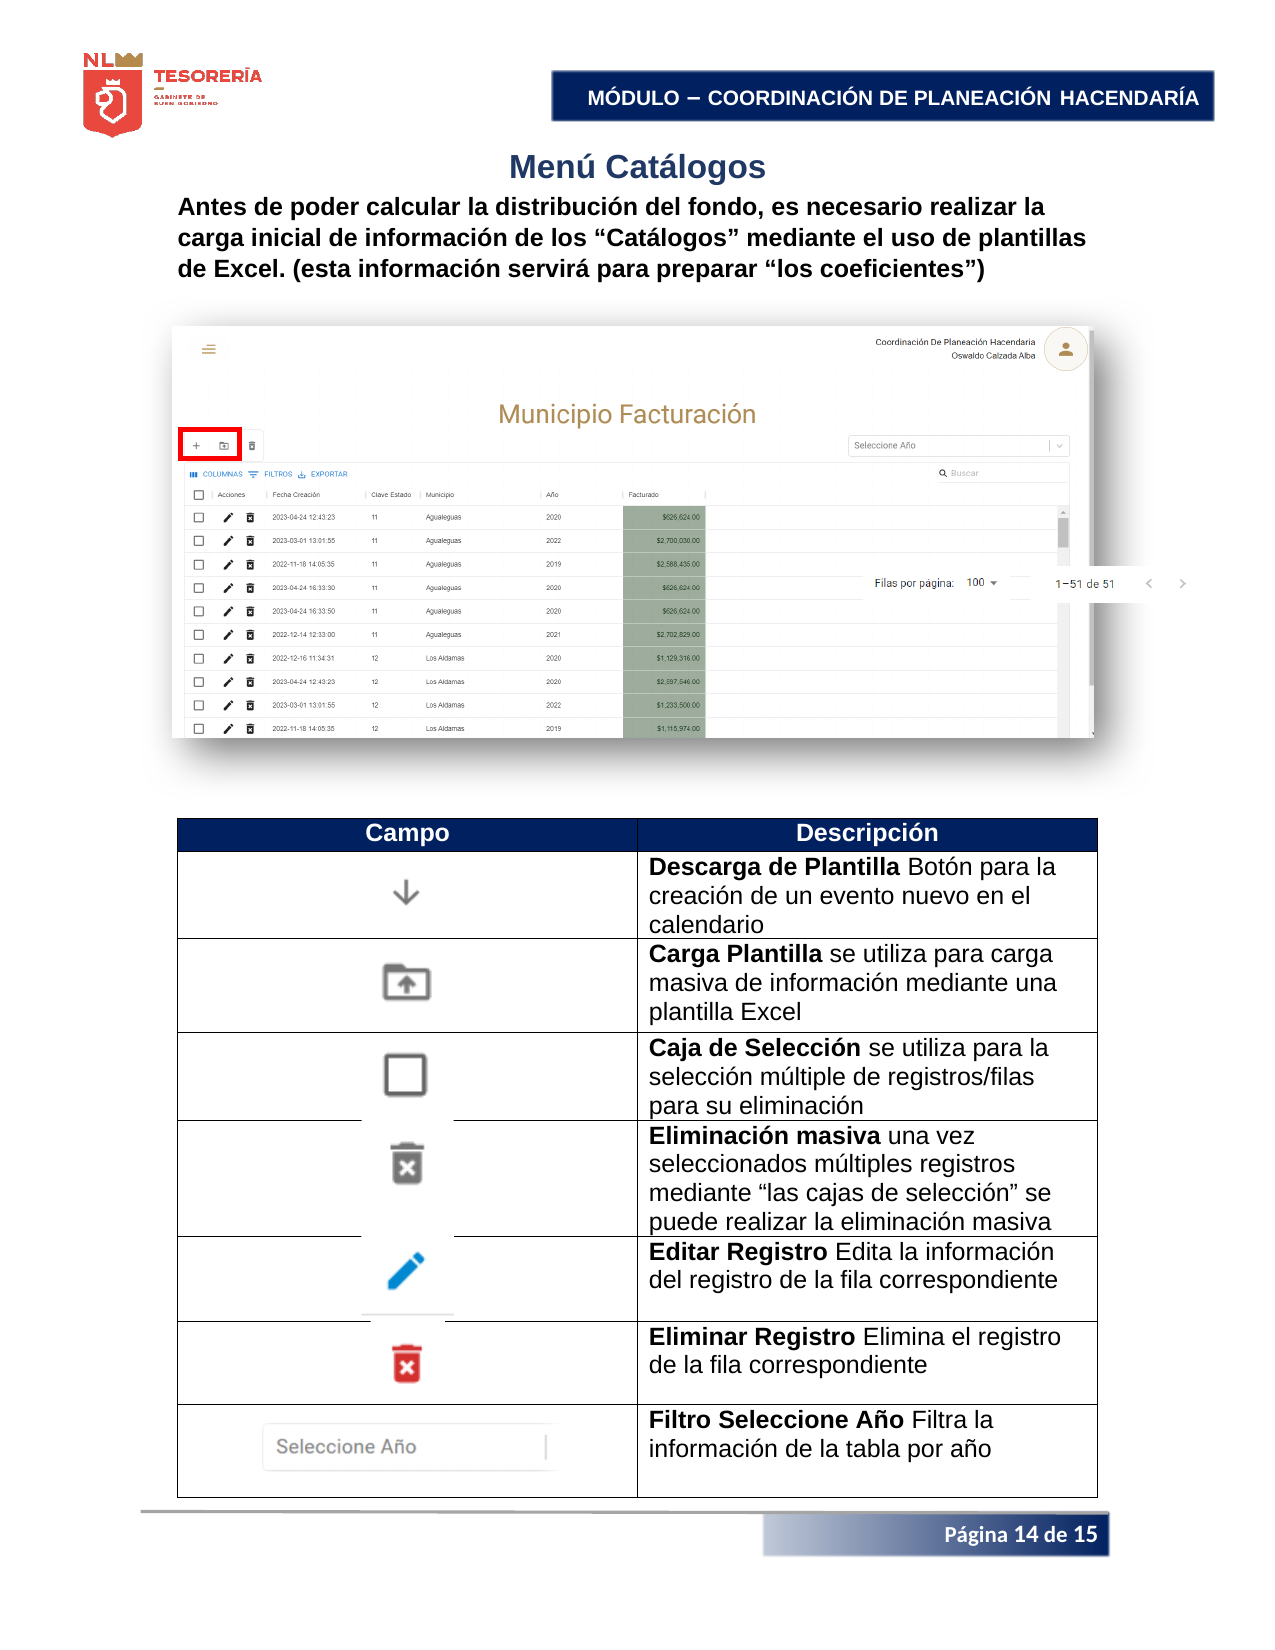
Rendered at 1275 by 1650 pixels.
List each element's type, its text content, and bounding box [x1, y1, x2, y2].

table_header Campo [178, 819, 637, 851]
table_cell Descarga de Plantilla Botón para la creación de un evento nuevo en el calendario [638, 852, 1097, 938]
picture [372, 1033, 443, 1115]
text Antes de poder calcular la distribución del fondo, es necesario realizar la carga inicial de información de los “Catálogos” mediante el uso de plantillas de Excel. (esta información servirá para preparar “los coeficientes”) [177, 192, 1098, 283]
picture [276, 1434, 539, 1464]
picture [79, 43, 264, 140]
picture [351, 939, 464, 1029]
table_cell Eliminación masiva una vez seleccionados múltiples registros mediante “las cajas de selección” se puede realizar la eliminación masiva [638, 1121, 1097, 1236]
table_cell [178, 1121, 637, 1236]
picture [361, 1120, 454, 1203]
table_cell Eliminar Registro Elimina el registro de la fila correspondiente [638, 1322, 1097, 1404]
table_cell [178, 1405, 637, 1497]
picture [376, 852, 439, 927]
picture [172, 326, 1192, 738]
table_cell Filtro Seleccione Año Filtra la información de la tabla por año [638, 1405, 1097, 1497]
table_cell [178, 939, 637, 1032]
table_cell Editar Registro Edita la información del registro de la fila correspondiente [638, 1237, 1097, 1321]
subtitle Menú Catálogos [177, 148, 1098, 186]
table_cell [178, 852, 637, 938]
picture [361, 1236, 454, 1317]
table_cell [178, 1322, 637, 1404]
table_cell Carga Plantilla se utiliza para carga masiva de información mediante una plantilla Excel [638, 939, 1097, 1032]
table_header Descripción [638, 819, 1097, 851]
table_cell Caja de Selección se utiliza para la selección múltiple de registros/filas para su eliminación [638, 1033, 1097, 1119]
table_cell [178, 1033, 637, 1119]
picture [370, 1321, 445, 1401]
table_cell [178, 1237, 637, 1321]
